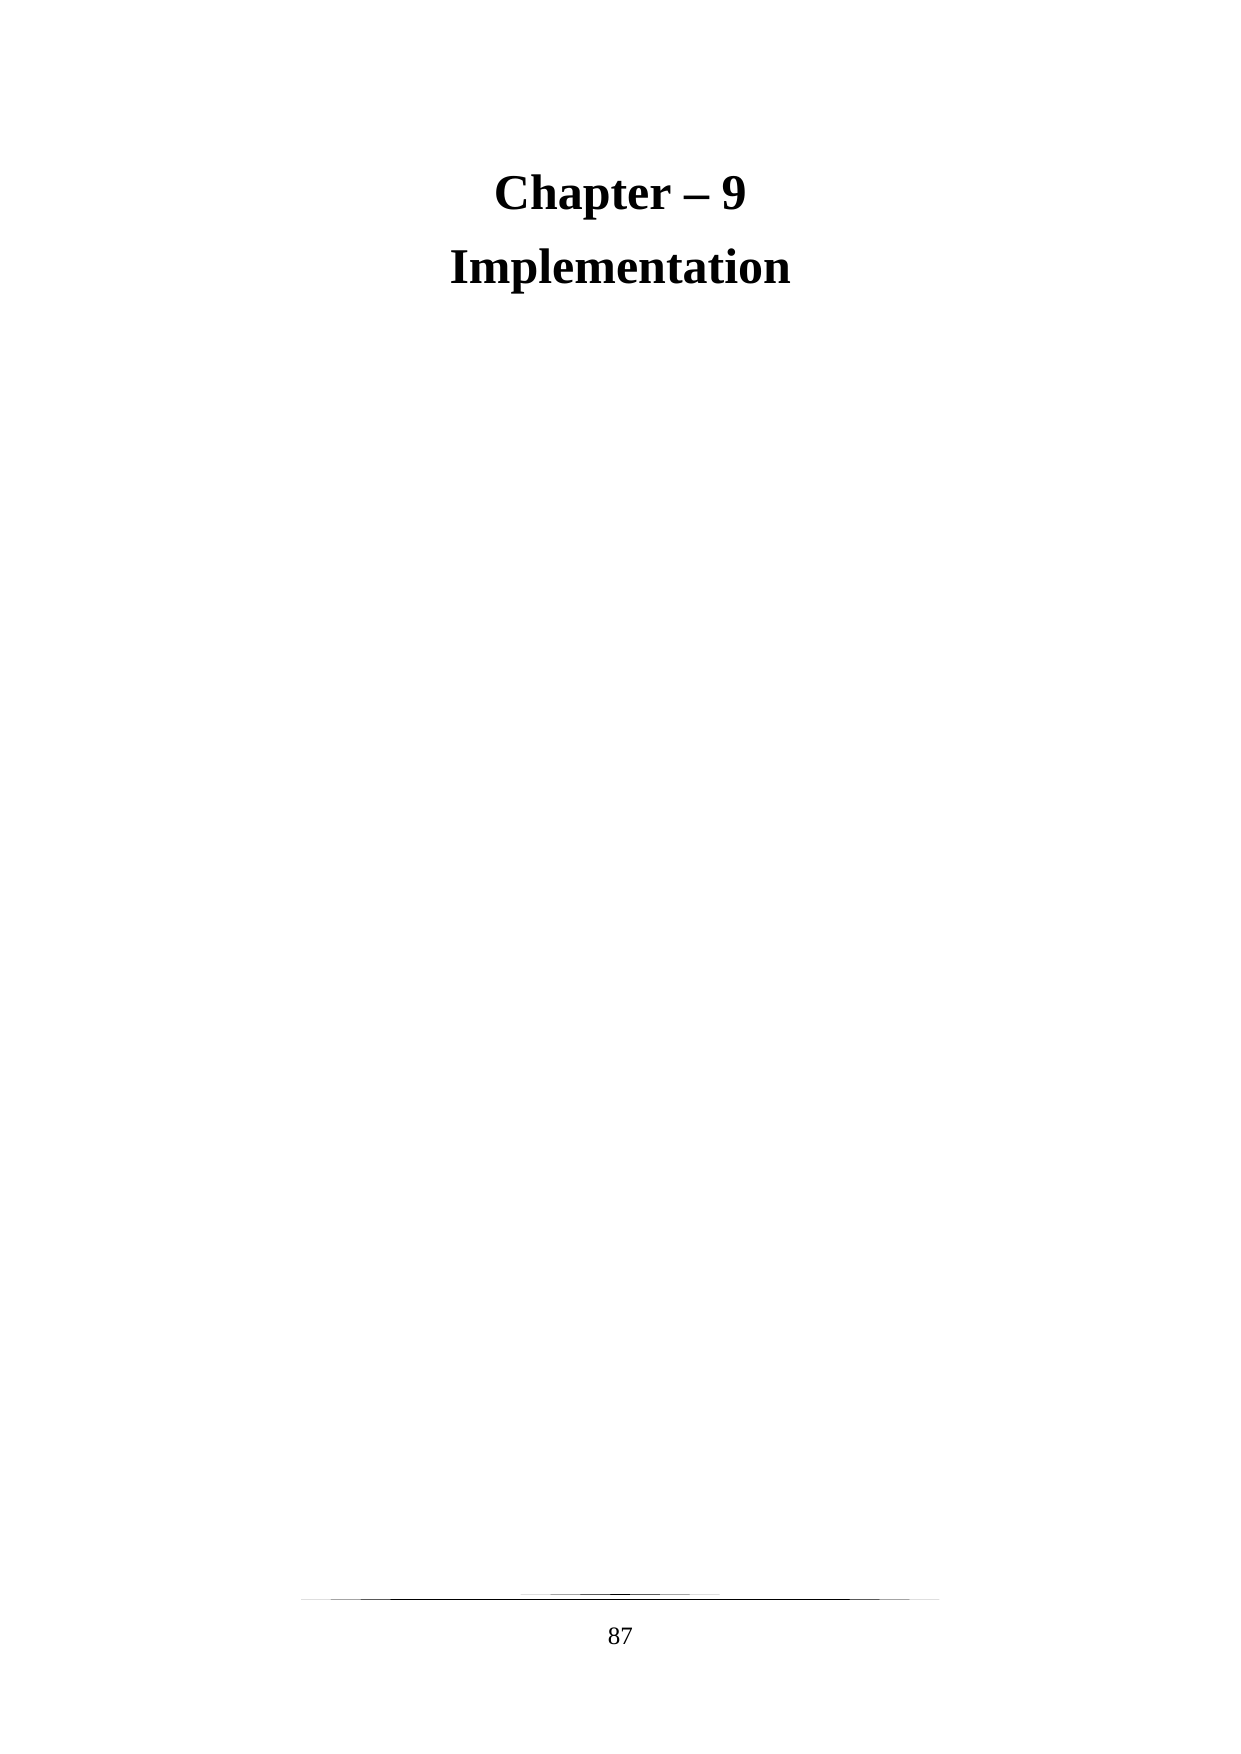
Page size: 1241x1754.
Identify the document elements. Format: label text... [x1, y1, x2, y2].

subtitle Chapter – 9 [150, 162, 1090, 220]
subtitle Implementation [150, 237, 1090, 294]
